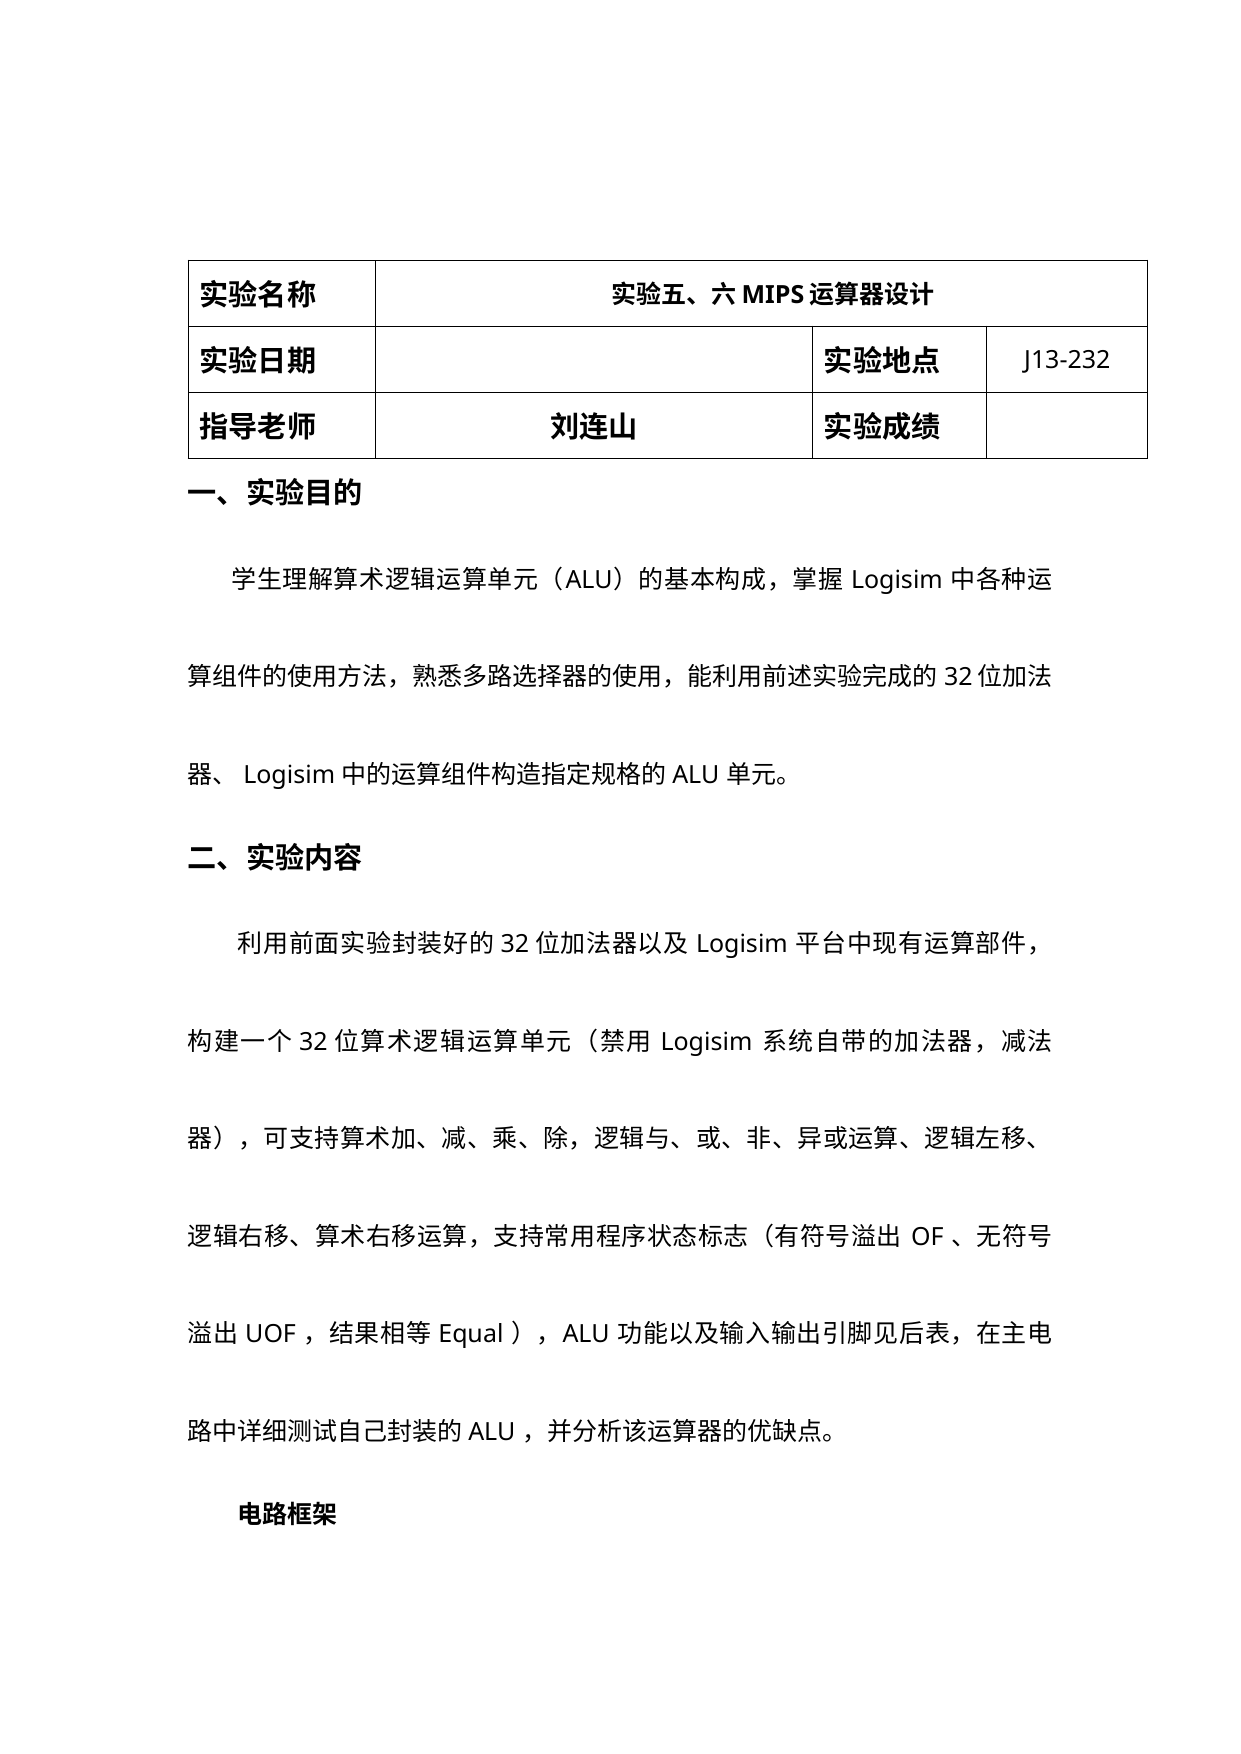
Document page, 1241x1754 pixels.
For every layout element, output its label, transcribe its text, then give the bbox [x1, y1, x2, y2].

table_cell J13-232 [987, 327, 1147, 392]
table_cell [987, 393, 1147, 458]
table_header 实验五、六 MIPS运算器设计 [376, 261, 1147, 326]
text 学生理解算术逻辑运算单元（ALU）的基本构成，掌握 Logisim 中各种运算组件的使用方法，熟悉多路选择器的使用，能利用前述实验完成的32位加法器、 Logisim 中的运算组件构造指定规格的 ALU 单元。 [187, 545, 1053, 805]
table_cell [376, 327, 812, 392]
table_cell 刘连山 [376, 393, 812, 458]
table_cell 指导老师 [189, 393, 375, 458]
table_header 实验名称 [189, 261, 375, 326]
table_cell 实验日期 [189, 327, 375, 392]
text 电路框架 [187, 1480, 1053, 1545]
list 实验内容 [187, 823, 1053, 888]
list 实验目的 [187, 459, 1053, 524]
table_cell 实验地点 [813, 327, 986, 392]
text 利用前面实验封装好的32位加法器以及 Logisim 平台中现有运算部件，构建一个32位算术逻辑运算单元（禁用 Logisim 系统自带的加法器，减法器），可支持算术加、减、乘、除，逻辑与、或、非、异或运算、逻辑左移、逻辑右移、算术右移运算，支持常用程序状态标志（有符号溢出 OF 、无符号溢出 UOF ，结果相等 Equal ），ALU 功能以及输入输出引脚见后表，在主电路中详细测试自己封装的 ALU ，并分析该运算器的优缺点。 [187, 909, 1053, 1462]
table_cell 实验成绩 [813, 393, 986, 458]
